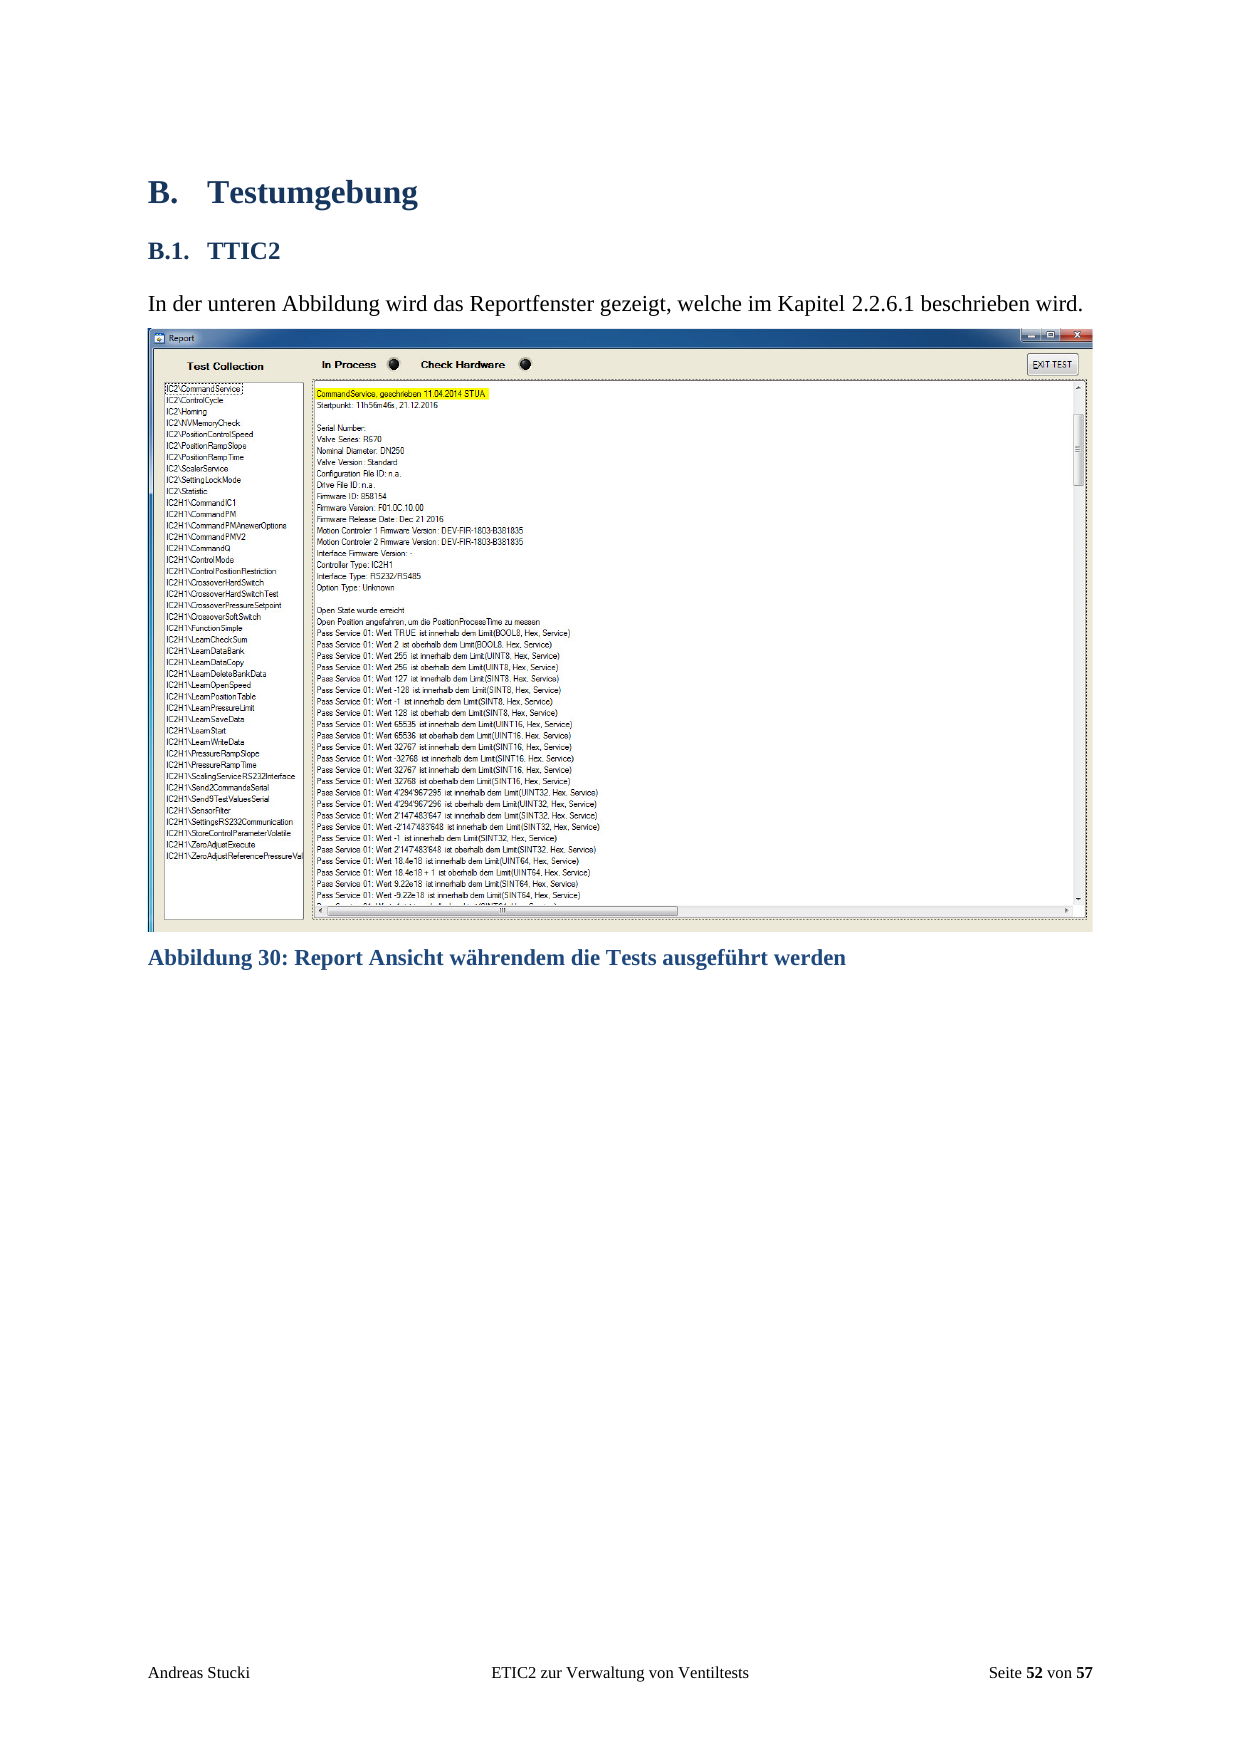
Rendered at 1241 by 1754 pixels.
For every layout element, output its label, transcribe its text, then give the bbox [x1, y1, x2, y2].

text In der unteren Abbildung wird das Reportfenster gezeigt, welche im Kapitel 2.2.6.1 beschrieben wird. [148, 290, 1092, 316]
text Abbildung 30: Report Ansicht währendem die Tests ausgeführt werden [148, 944, 1092, 970]
subtitle B. Testumgebung [148, 173, 1092, 211]
subtitle B.1. TTIC2 [148, 236, 1092, 265]
picture [147, 328, 1093, 932]
